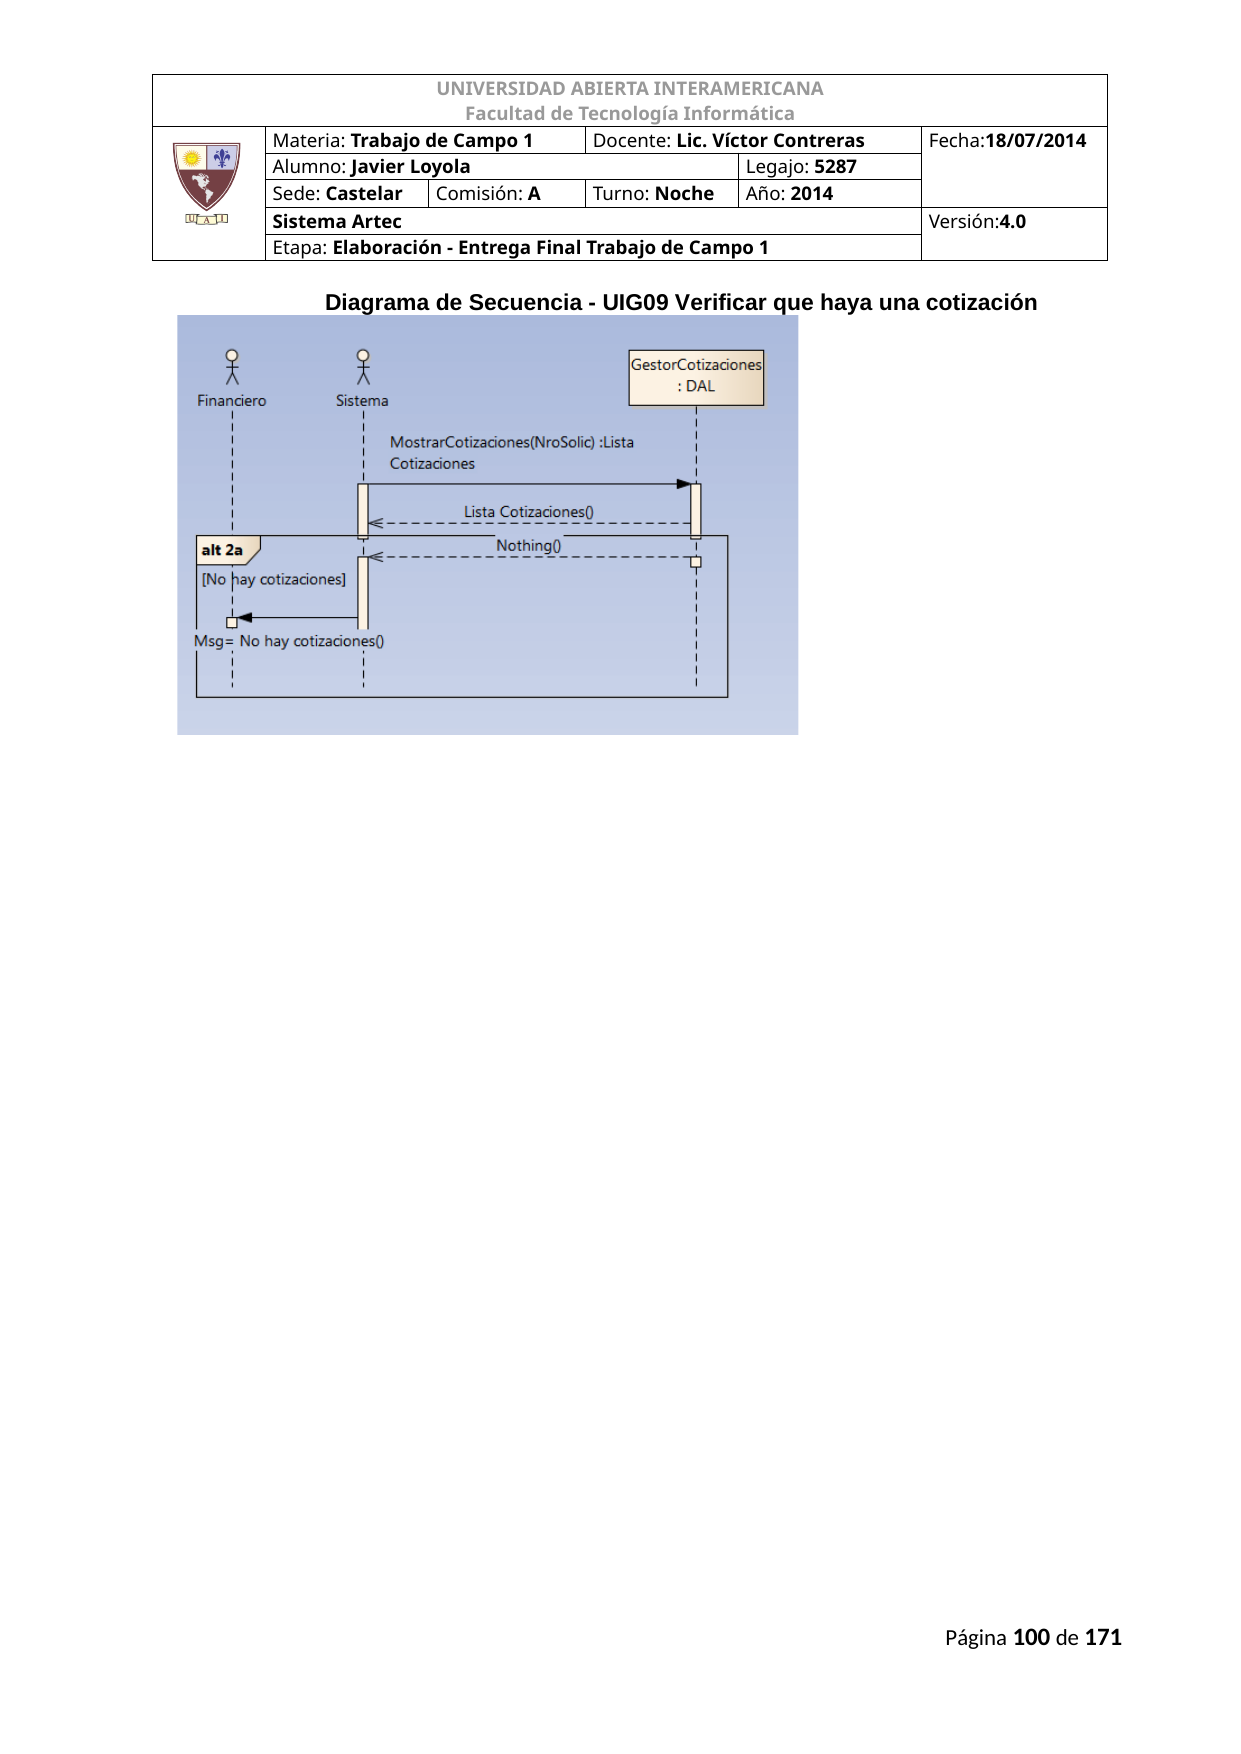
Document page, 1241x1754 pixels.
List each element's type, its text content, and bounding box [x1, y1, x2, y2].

picture [177, 315, 799, 735]
picture [157, 136, 257, 228]
text Diagrama de Secuencia - UIG09 Verificar que haya una cotización [325, 289, 1122, 316]
